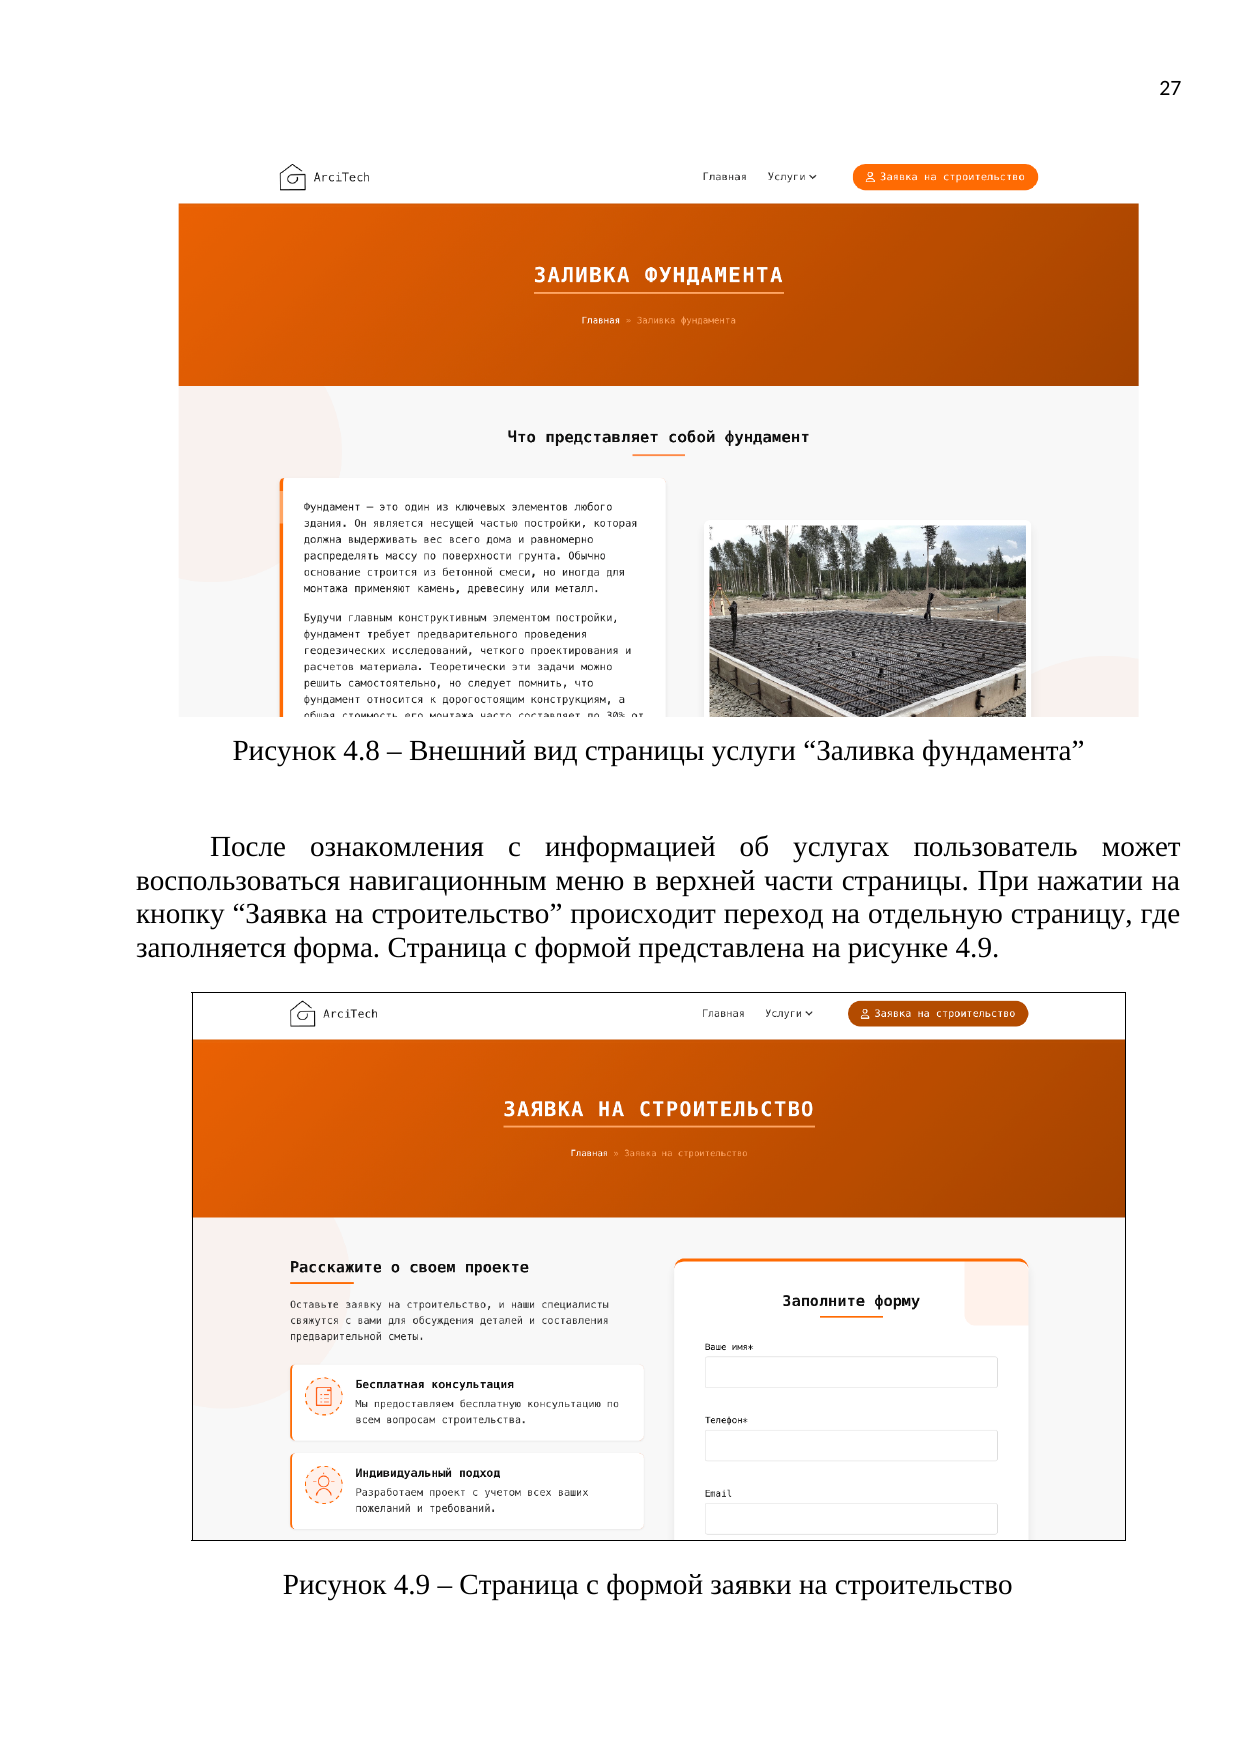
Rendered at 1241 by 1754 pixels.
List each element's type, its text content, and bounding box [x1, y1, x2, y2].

picture [178, 145, 1139, 717]
picture [193, 993, 1125, 1540]
text Рисунок 4.8 – Внешний вид страницы услуги “Заливка фундамента” [136, 733, 1181, 767]
text Рисунок 4.9 – Страница с формой заявки на строительство [136, 1567, 1181, 1601]
text После ознакомления с информацией об услугах пользователь может воспользоваться навигационным меню в верхней части страницы. При нажатии на кнопку “Заявка на строительство” происходит переход на отдельную страницу, где заполняется форма. Страница с формой представлена на рисунке 4.9. [136, 829, 1181, 963]
